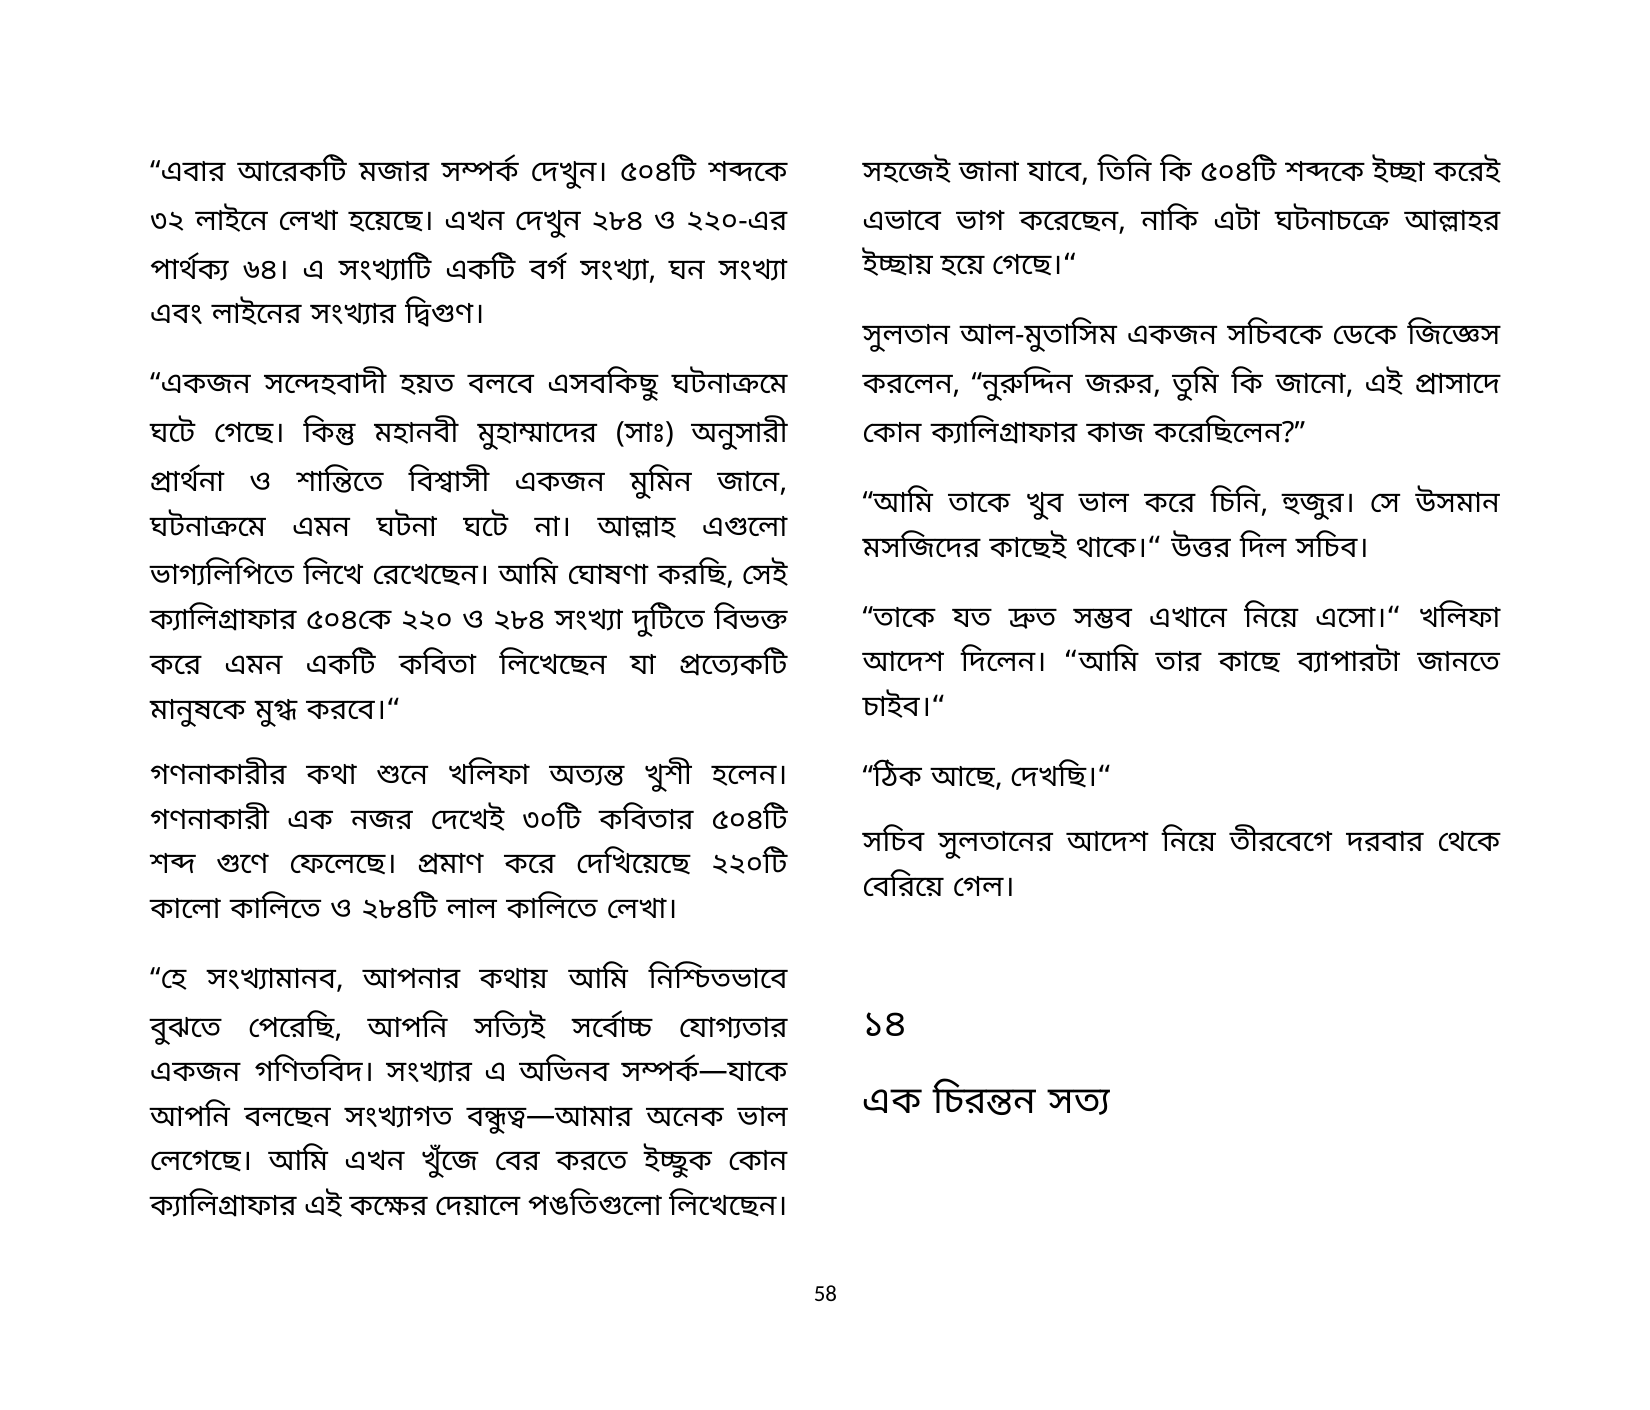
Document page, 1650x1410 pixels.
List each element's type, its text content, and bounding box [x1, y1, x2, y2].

text “আমি তাকে খুব ভাল করে চিনি, হুজুর। সে উসমান মসজিদের কাছেই থাকে।“ উত্তর দিল সচিব। [862, 481, 1500, 569]
text “ঠিক আছে, দেখছি।“ [862, 755, 1500, 798]
text ১৪ [862, 1002, 1500, 1051]
text এক চিরন্তন সত্য [862, 1079, 1500, 1129]
text “তাকে যত দ্রুত সম্ভব এখানে নিয়ে এসো।“ খলিফা আদেশ দিলেন। “আমি তার কাছে ব্যাপারটা জানতে চাইব।“ [862, 596, 1500, 728]
text সচিব সুলতানের আদেশ নিয়ে তীরবেগে দরবার থেকে বেরিয়ে গেল। [862, 825, 1500, 908]
text “একজন সন্দেহবাদী হয়ত বলবে এসবকিছু ঘটনাক্রমে ঘটে গেছে। কিন্তু মহানবী মুহাম্মাদের (সাঃ) অনুসারী প্রার্থনা ও শান্তিতে বিশ্বাসী একজন মুমিন জানে, ঘটনাক্রমে এমন ঘটনা ঘটে না। আল্লাহ এগুলো ভাগ্যলিপিতে লিখে রেখেছেন। আমি ঘোষণা করছি, সেই ক্যালিগ্রাফার ৫০৪কে ২২০ ও ২৮৪ সংখ্যা দুটিতে বিভক্ত করে এমন একটি কবিতা লিখেছেন যা প্রত্যেকটি মানুষকে মুগ্ধ করবে।“ [150, 362, 787, 731]
text সুলতান আল-মুতাসিম একজন সচিবকে ডেকে জিজ্ঞেস করলেন, “নুরুদ্দিন জরুর, তুমি কি জানো, এই প্রাসাদে কোন ক্যালিগ্রাফার কাজ করেছিলেন?” [862, 313, 1500, 454]
text “এবার আরেকটি মজার সম্পর্ক দেখুন। ৫০৪টি শব্দকে ৩২ লাইনে লেখা হয়েছে। এখন দেখুন ২৮৪ ও ২২০-এর পার্থক্য ৬৪। এ সংখ্যাটি একটি বর্গ সংখ্যা, ঘন সংখ্যা এবং লাইনের সংখ্যার দ্বিগুণ। [150, 150, 787, 336]
text গণনাকারীর কথা শুনে খলিফা অত্যন্ত খুশী হলেন। গণনাকারী এক নজর দেখেই ৩০টি কবিতার ৫০৪টি শব্দ গুণে ফেলেছে। প্রমাণ করে দেখিয়েছে ২২০টি কালো কালিতে ও ২৮৪টি লাল কালিতে লেখা। [150, 758, 787, 930]
text “হে সংখ্যামানব, আপনার কথায় আমি নিশ্চিতভাবে বুঝতে পেরেছি, আপনি সত্যিই সর্বোচ্চ যোগ্যতার একজন গণিতবিদ। সংখ্যার এ অভিনব সম্পর্ক—যাকে আপনি বলছেন সংখ্যাগত বন্ধুত্ব—আমার অনেক ভাল লেগেছে। আমি এখন খুঁজে বের করতে ইচ্ছুক কোন ক্যালিগ্রাফার এই কক্ষের দেয়ালে পঙতিগুলো লিখেছেন। সহজেই জানা যাবে, তিনি কি ৫০৪টি শব্দকে ইচ্ছা করেই এভাবে ভাগ করেছেন, নাকি এটা ঘটনাচক্রে আল্লাহর ইচ্ছায় হয়ে গেছে।“ [862, 150, 1500, 287]
text “হে সংখ্যামানব, আপনার কথায় আমি নিশ্চিতভাবে বুঝতে পেরেছি, আপনি সত্যিই সর্বোচ্চ যোগ্যতার একজন গণিতবিদ। সংখ্যার এ অভিনব সম্পর্ক—যাকে আপনি বলছেন সংখ্যাগত বন্ধুত্ব—আমার অনেক ভাল লেগেছে। আমি এখন খুঁজে বের করতে ইচ্ছুক কোন ক্যালিগ্রাফার এই কক্ষের দেয়ালে পঙতিগুলো লিখেছেন। সহজেই জানা যাবে, তিনি কি ৫০৪টি শব্দকে ইচ্ছা করেই এভাবে ভাগ করেছেন, নাকি এটা ঘটনাচক্রে আল্লাহর ইচ্ছায় হয়ে গেছে।“ [150, 957, 787, 1227]
